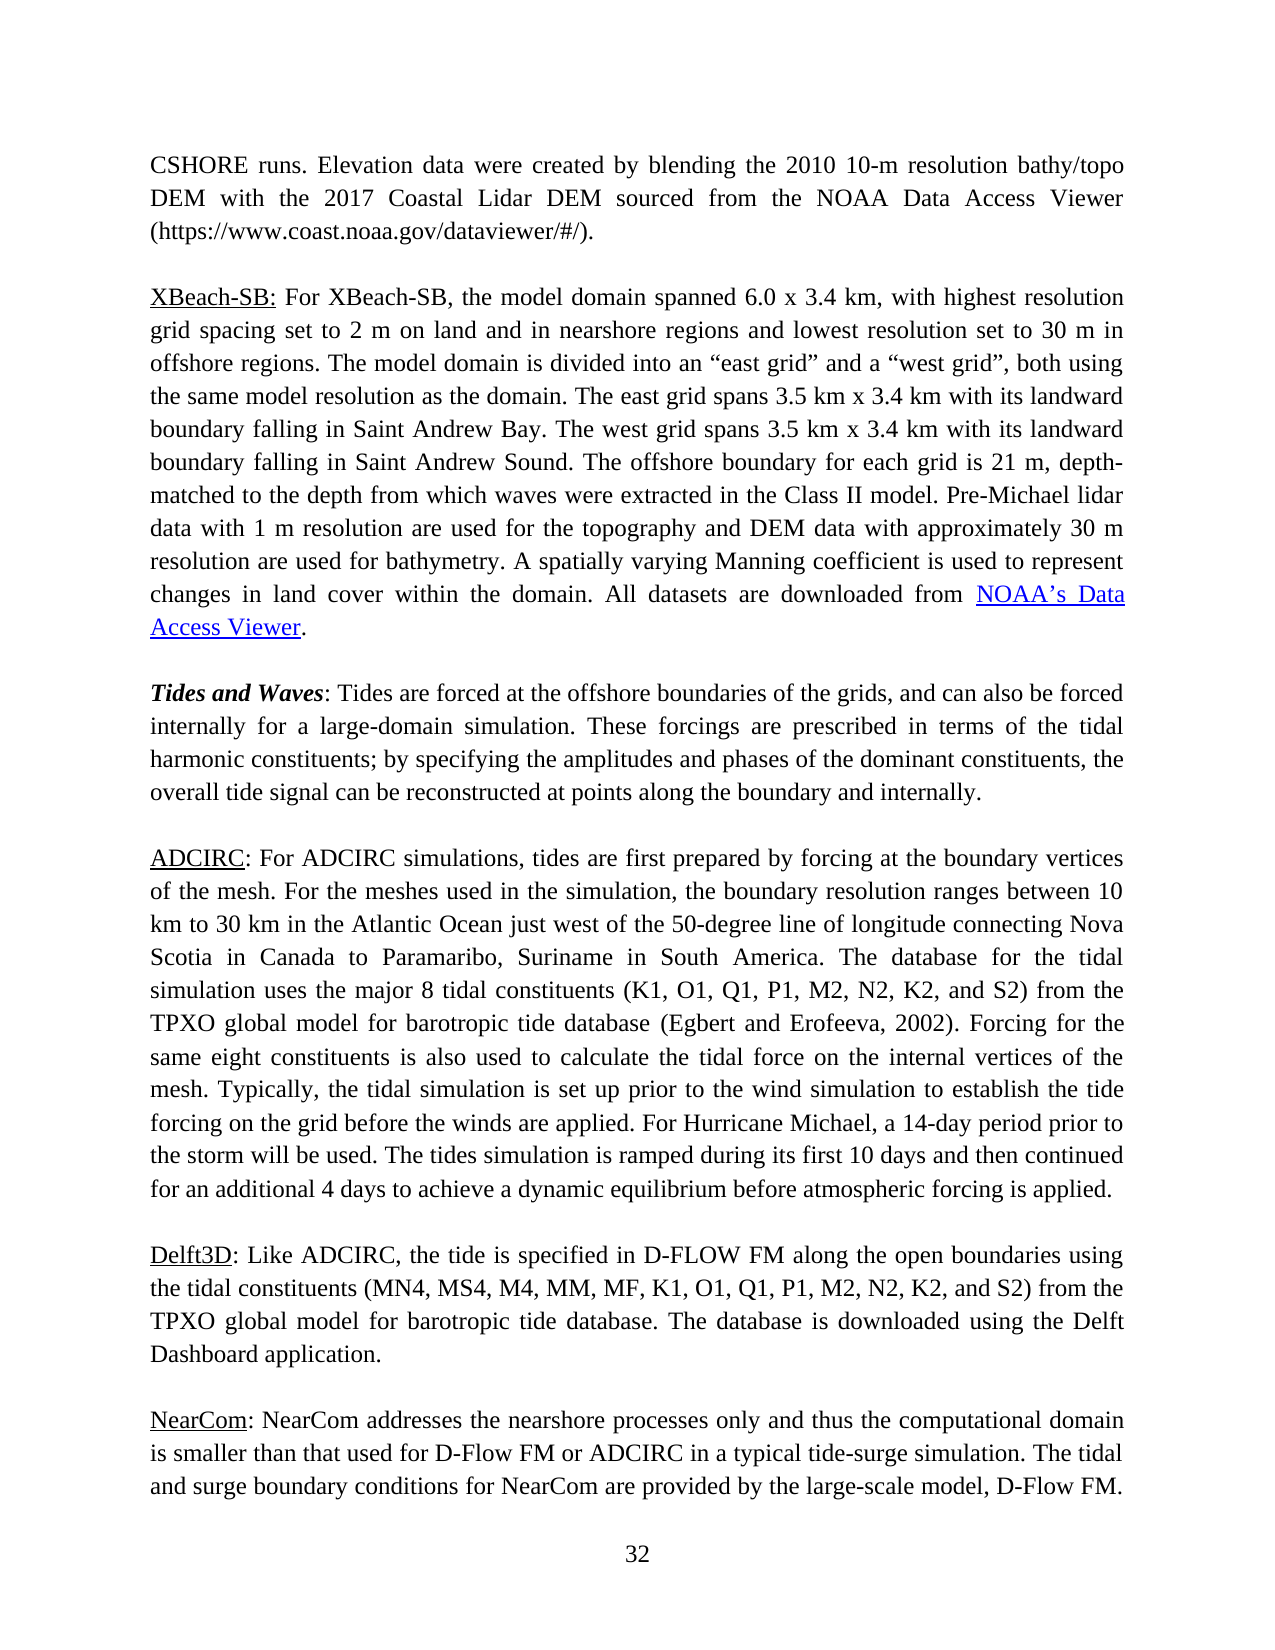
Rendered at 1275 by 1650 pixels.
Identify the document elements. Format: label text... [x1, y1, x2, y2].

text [150, 150, 1125, 245]
text ADCIRC: For ADCIRC simulations, tides are first prepared by forcing at the boundary vertices of the mesh. For the meshes used in the simulation, the boundary resolution ranges between 10 km to 30 km in the Atlantic Ocean just west of the 50-degree line of longitude connecting Nova Scotia in Canada to Paramaribo, Suriname in South America. The database for the tidal simulation uses the major 8 tidal constituents (K1, O1, Q1, P1, M2, N2, K2, and S2) from the TPXO global model for barotropic tide database (Egbert and Erofeeva, 2002). Forcing for the same eight constituents is also used to calculate the tidal force on the internal vertices of the mesh. Typically, the tidal simulation is set up prior to the wind simulation to establish the tide forcing on the grid before the winds are applied. For Hurricane Michael, a 14-day period prior to the storm will be used. The tides simulation is ramped during its first 10 days and then continued for an additional 4 days to achieve a dynamic equilibrium before atmospheric forcing is applied. [150, 843, 1125, 1202]
text Tides and Waves: Tides are forced at the offshore boundaries of the grids, and can also be forced internally for a large-domain simulation. These forcings are prescribed in terms of the tidal harmonic constituents; by specifying the amplitudes and phases of the dominant constituents, the overall tide signal can be reconstructed at points along the boundary and internally. [150, 678, 1125, 806]
text XBeach-SB: For XBeach-SB, the model domain spanned 6.0 x 3.4 km, with highest resolution grid spacing set to 2 m on land and in nearshore regions and lowest resolution set to 30 m in offshore regions. The model domain is divided into an “east grid” and a “west grid”, both using the same model resolution as the domain. The east grid spans 3.5 km x 3.4 km with its landward boundary falling in Saint Andrew Bay. The west grid spans 3.5 km x 3.4 km with its landward boundary falling in Saint Andrew Sound. The offshore boundary for each grid is 21 m, depth-matched to the depth from which waves were extracted in the Class II model. Pre-Michael lidar data with 1 m resolution are used for the topography and DEM data with approximately 30 m resolution are used for bathymetry. A spatially varying Manning coefficient is used to represent changes in land cover within the domain. All datasets are downloaded from NOAA’s Data Access Viewer. [150, 282, 1125, 641]
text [150, 1405, 1125, 1499]
text Delft3D: Like ADCIRC, the tide is specified in D-FLOW FM along the open boundaries using the tidal constituents (MN4, MS4, M4, MM, MF, K1, O1, Q1, P1, M2, N2, K2, and S2) from the TPXO global model for barotropic tide database. The database is downloaded using the Delft Dashboard application. [150, 1240, 1125, 1367]
